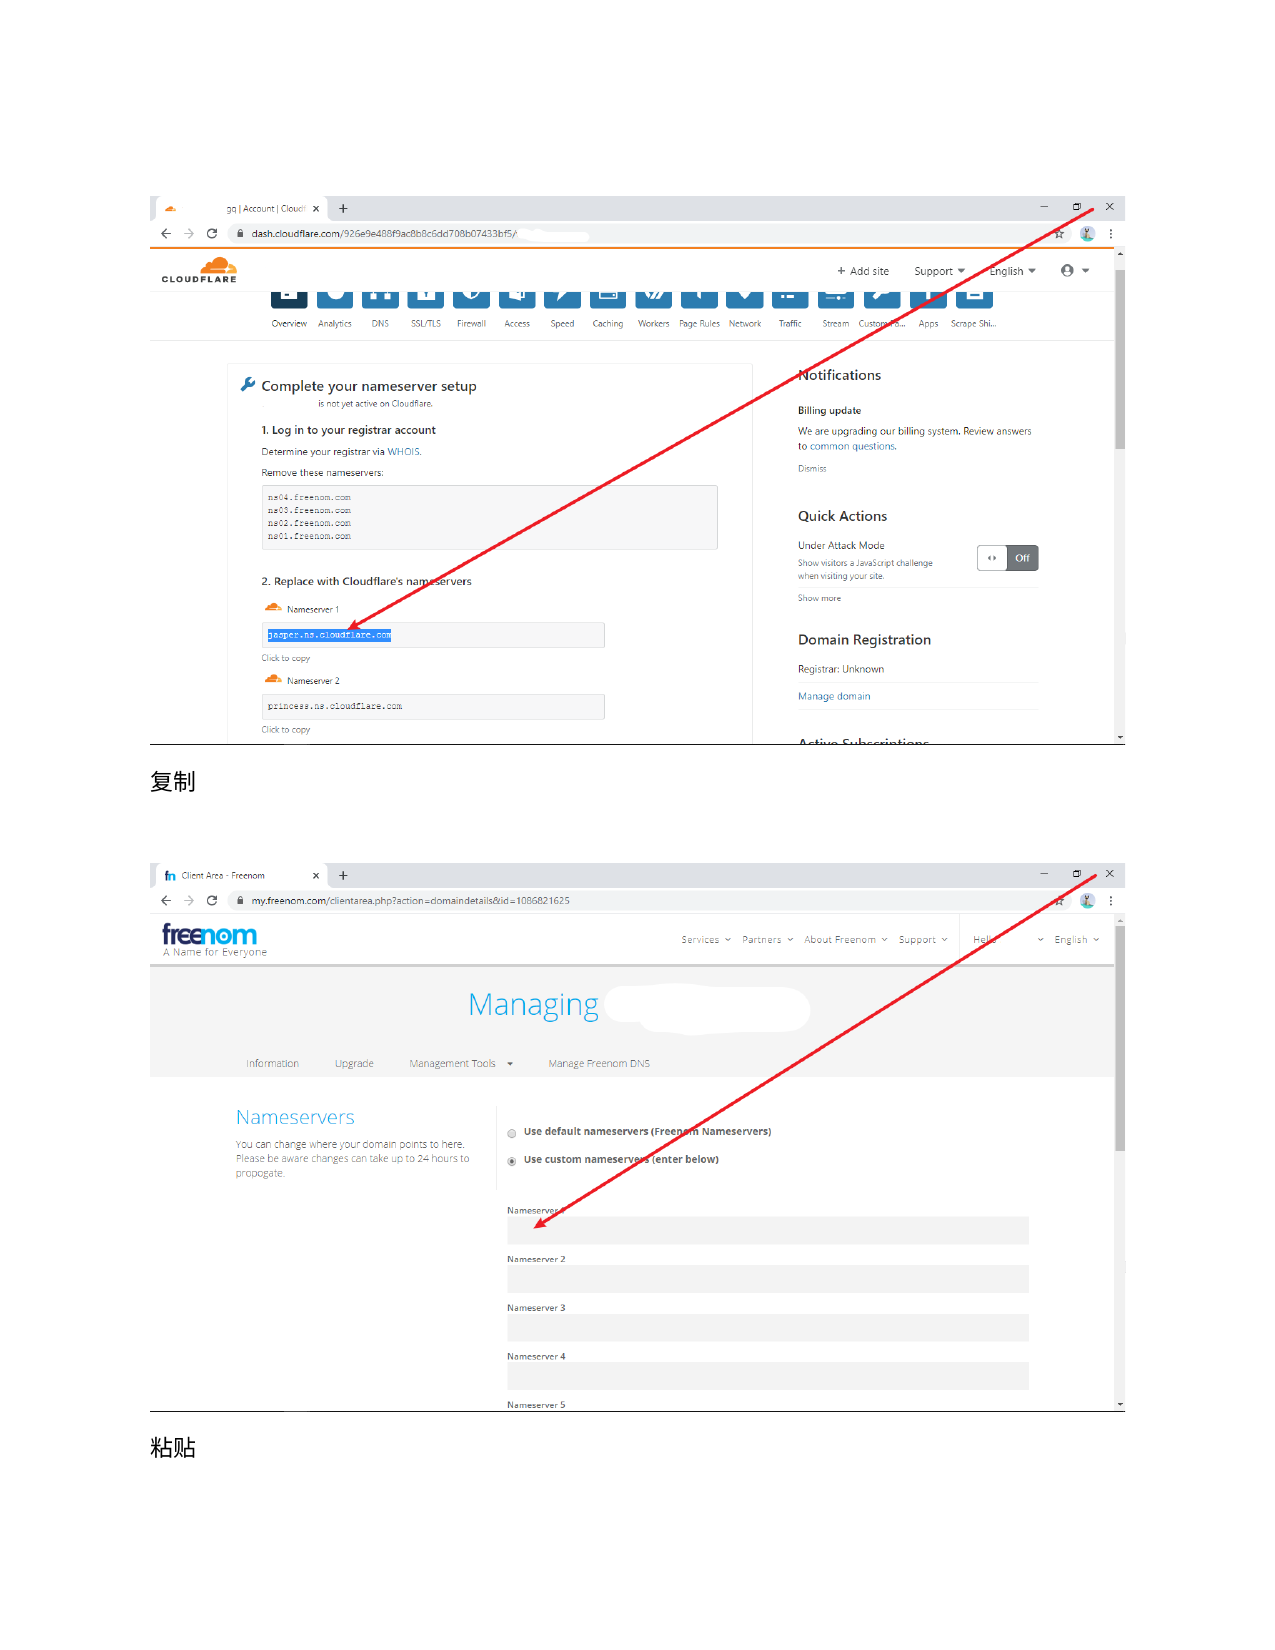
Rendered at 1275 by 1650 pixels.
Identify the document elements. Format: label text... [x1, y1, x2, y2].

text 粘贴 [150, 1430, 1125, 1463]
picture [150, 196, 1125, 745]
picture [150, 863, 1125, 1412]
text 复制 [150, 764, 1125, 797]
